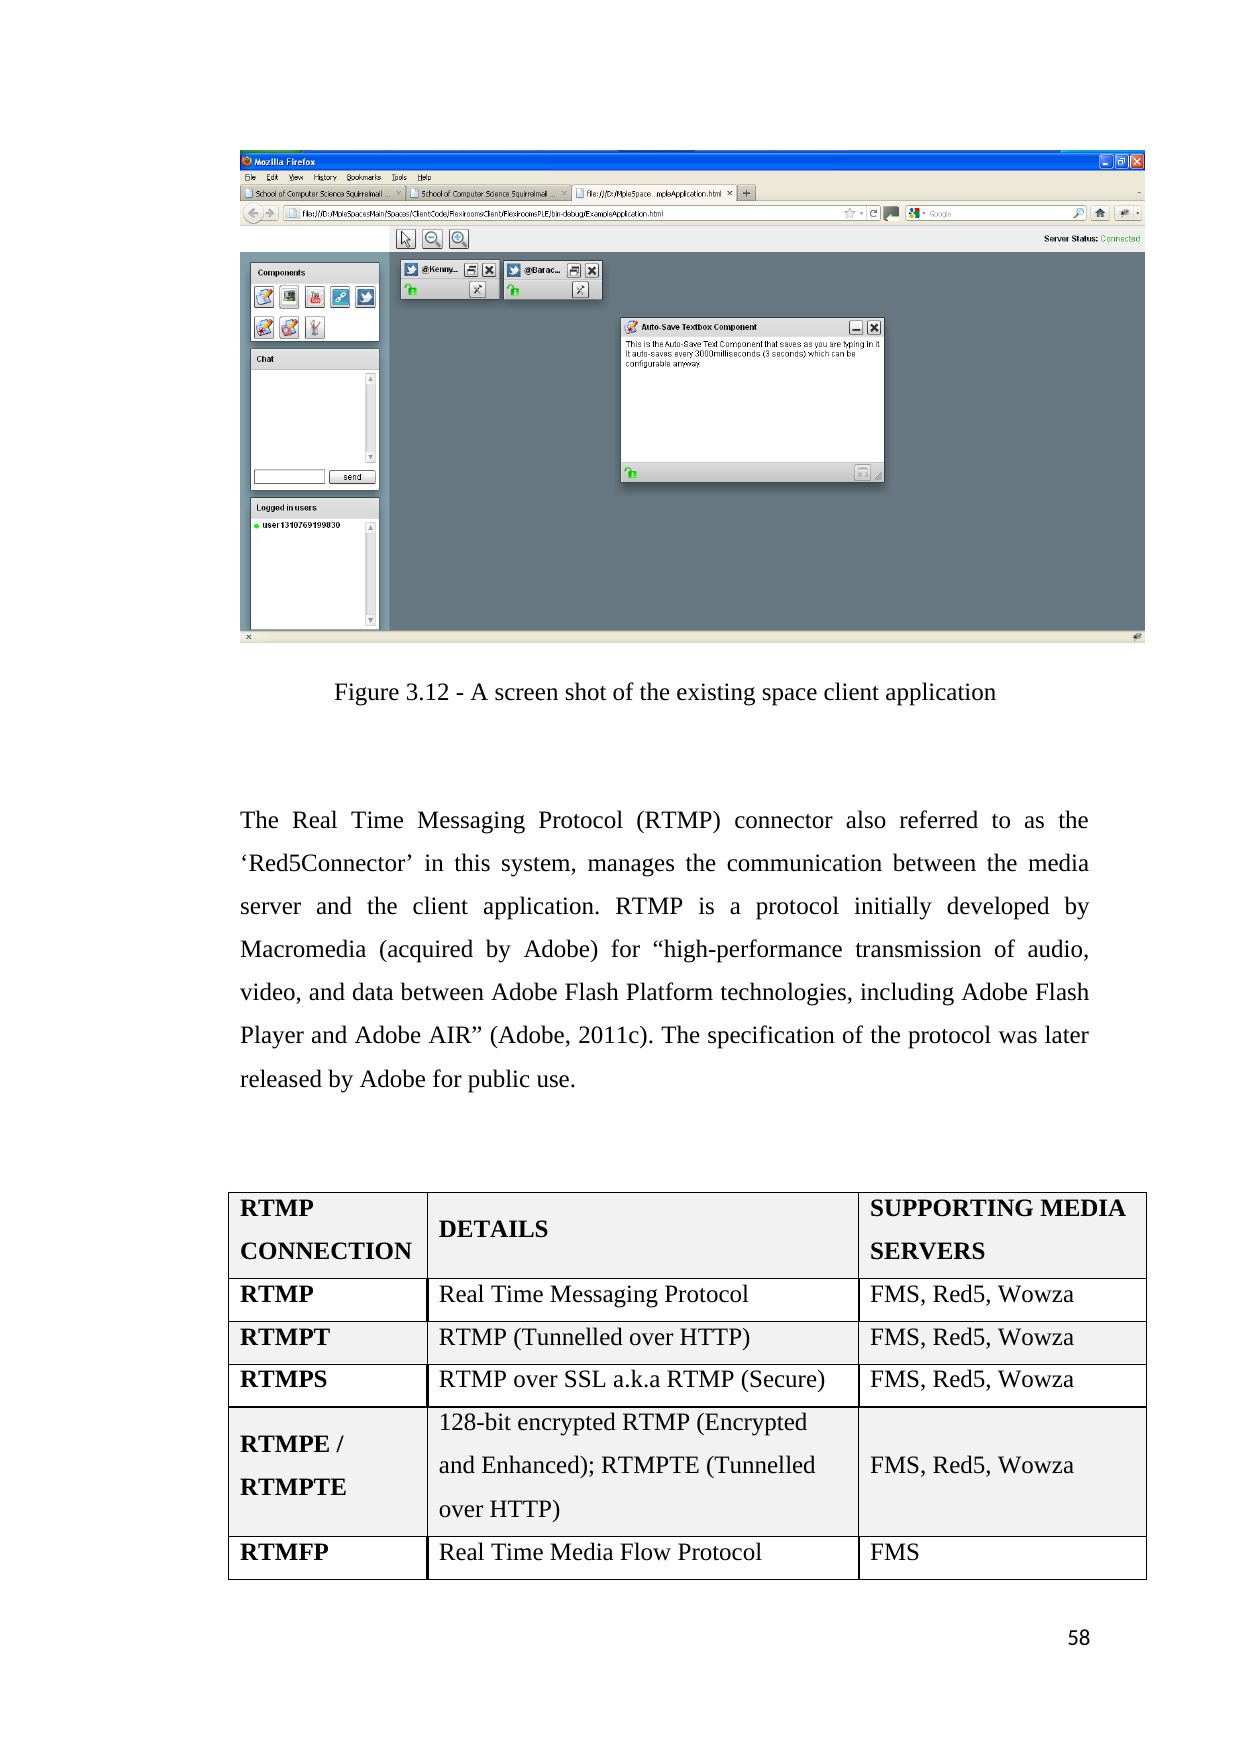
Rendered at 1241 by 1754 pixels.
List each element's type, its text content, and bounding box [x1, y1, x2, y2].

table_header SUPPORTING MEDIA SERVERS [859, 1193, 1146, 1278]
table_cell Real Time Media Flow Protocol [429, 1537, 858, 1578]
table_header RTMP CONNECTION [229, 1193, 427, 1278]
table_cell RTMPT [229, 1322, 427, 1363]
table_cell RTMPE / RTMPTE [229, 1408, 427, 1536]
table_cell FMS, Red5, Wowza [860, 1365, 1146, 1406]
picture [240, 150, 1145, 643]
table_cell RTMP [229, 1279, 426, 1321]
table_cell FMS [860, 1537, 1146, 1578]
table_cell RTMP (Tunnelled over HTTP) [428, 1322, 858, 1363]
table_cell FMS, Red5, Wowza [859, 1408, 1146, 1536]
table_header DETAILS [428, 1193, 858, 1278]
text The Real Time Messaging Protocol (RTMP) connector also referred to as the ‘Red5Connector’ in this system, manages the communication between the media server and the client application. RTMP is a protocol initially developed by Macromedia (acquired by Adobe) for “high-performance transmission of audio, video, and data between Adobe Flash Platform technologies, including Adobe Flash Player and Adobe AIR” (Adobe, 2011c). The specification of the protocol was later released by Adobe for public use. [240, 805, 1090, 1092]
table_cell 128-bit encrypted RTMP (Encrypted and Enhanced); RTMPTE (Tunnelled over HTTP) [428, 1408, 858, 1536]
table_cell RTMP over SSL a.k.a RTMP (Secure) [429, 1365, 858, 1406]
table_cell RTMPS [229, 1365, 426, 1406]
table_cell RTMFP [229, 1537, 426, 1578]
table_cell FMS, Red5, Wowza [859, 1322, 1146, 1363]
table_cell Real Time Messaging Protocol [429, 1279, 858, 1321]
table_cell FMS, Red5, Wowza [860, 1279, 1146, 1321]
